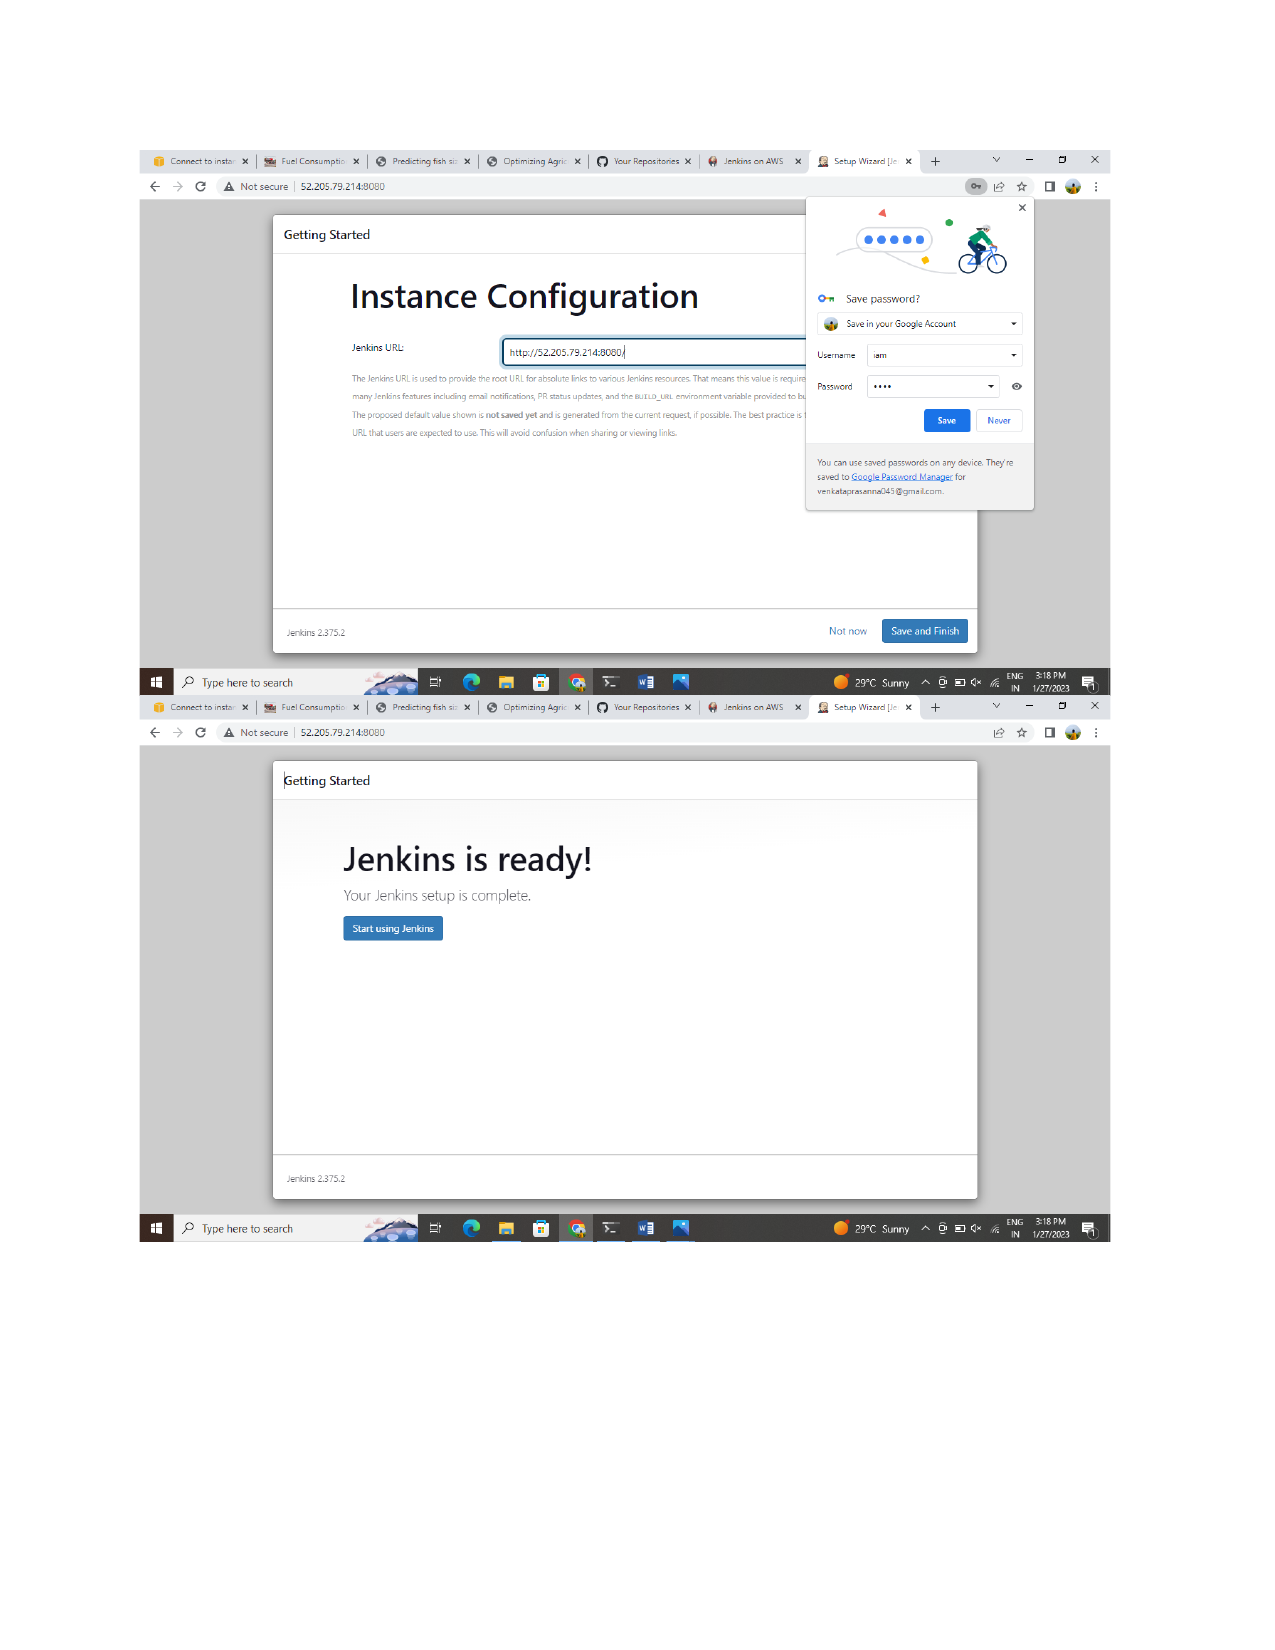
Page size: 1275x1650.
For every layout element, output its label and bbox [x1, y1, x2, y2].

picture [139, 150, 1111, 1242]
